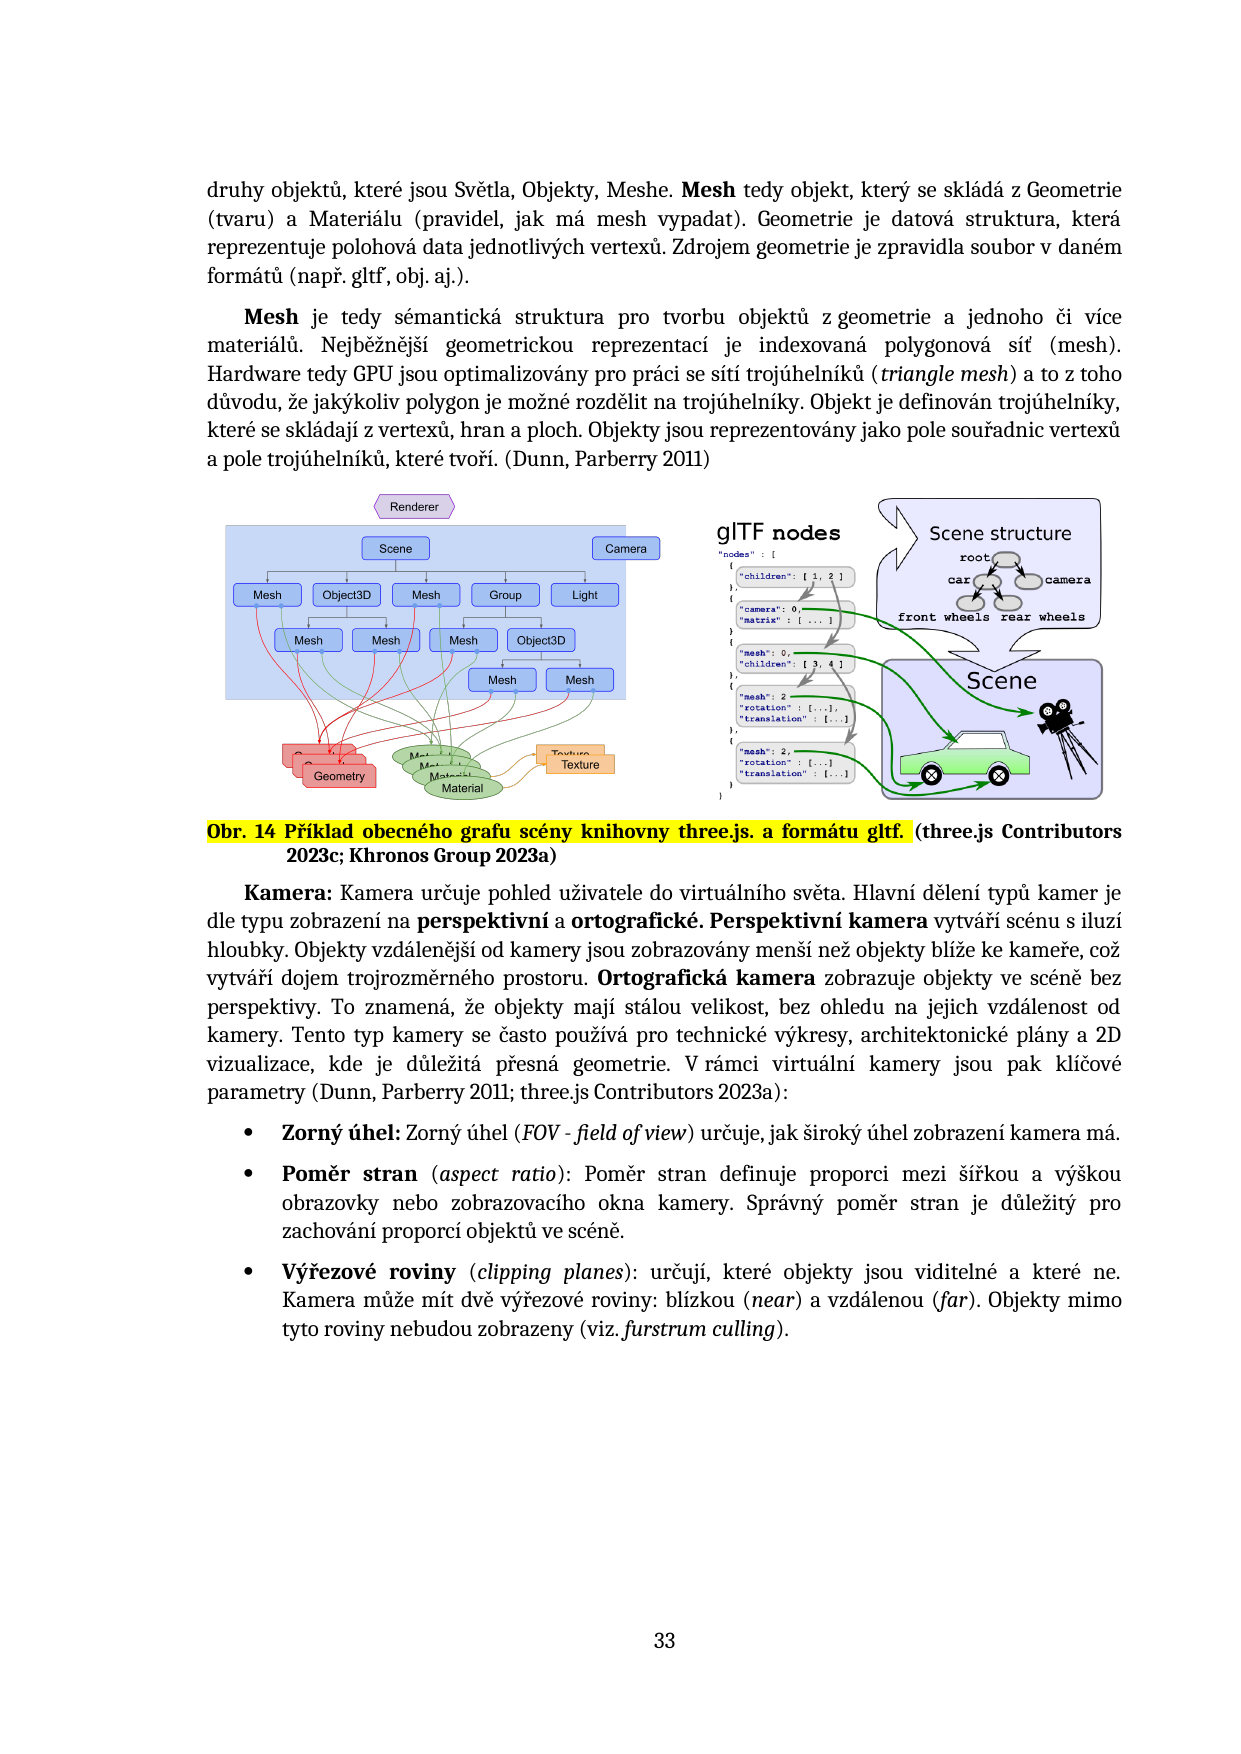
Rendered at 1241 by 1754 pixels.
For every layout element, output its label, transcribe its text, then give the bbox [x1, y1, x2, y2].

picture [206, 486, 1123, 805]
text Obr. 14 Příklad obecného grafu scény knihovny three.js. a formátu gltf. (three.js Contributors 2023c; Khronos Group 2023a) [207, 819, 1122, 867]
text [207, 177, 1122, 289]
text Mesh je tedy sémantická struktura pro tvorbu objektů z geometrie a jednoho či více materiálů. Nejběžnější geometrickou reprezentací je indexovaná polygonová síť (mesh). Hardware tedy GPU jsou optimalizovány pro práci se sítí trojúhelníků (triangle mesh) a to z toho důvodu, že jakýkoliv polygon je možné rozdělit na trojúhelníky. Objekt je definován trojúhelníky, které se skládají z vertexů, hran a ploch. Objekty jsou reprezentovány jako pole souřadnic vertexů a pole trojúhelníků, které tvoří. (Dunn, Parberry 2011) [207, 303, 1122, 472]
list Výřezové roviny (clipping planes): určují, které objekty jsou viditelné a které ne. Kamera může mít dvě výřezové roviny: blízkou (near) a vzdálenou (far). Objekty mimo tyto roviny nebudou zobrazeny (viz. furstrum culling). [244, 1259, 1122, 1342]
list Poměr stran (aspect ratio): Poměr stran definuje proporci mezi šířkou a výškou obrazovky nebo zobrazovacího okna kamery. Správný poměr stran je důležitý pro zachování proporcí objektů ve scéně. [244, 1161, 1122, 1244]
text Kamera: Kamera určuje pohled uživatele do virtuálního světa. Hlavní dělení typů kamer je dle typu zobrazení na perspektivní a ortografické. Perspektivní kamera vytváří scénu s iluzí hloubky. Objekty vzdálenější od kamery jsou zobrazovány menší než objekty blíže ke kameře, což vytváří dojem trojrozměrného prostoru. Ortografická kamera zobrazuje objekty ve scéně bez perspektivy. To znamená, že objekty mají stálou velikost, bez ohledu na jejich vzdálenost od kamery. Tento typ kamery se často používá pro technické výkresy, architektonické plány a 2D vizualizace, kde je důležitá přesná geometrie. V rámci virtuální kamery jsou pak klíčové parametry (Dunn, Parberry 2011; three.js Contributors 2023a): [207, 880, 1122, 1105]
list Zorný úhel: Zorný úhel (FOV - field of view) určuje, jak široký úhel zobrazení kamera má. [244, 1120, 1122, 1146]
